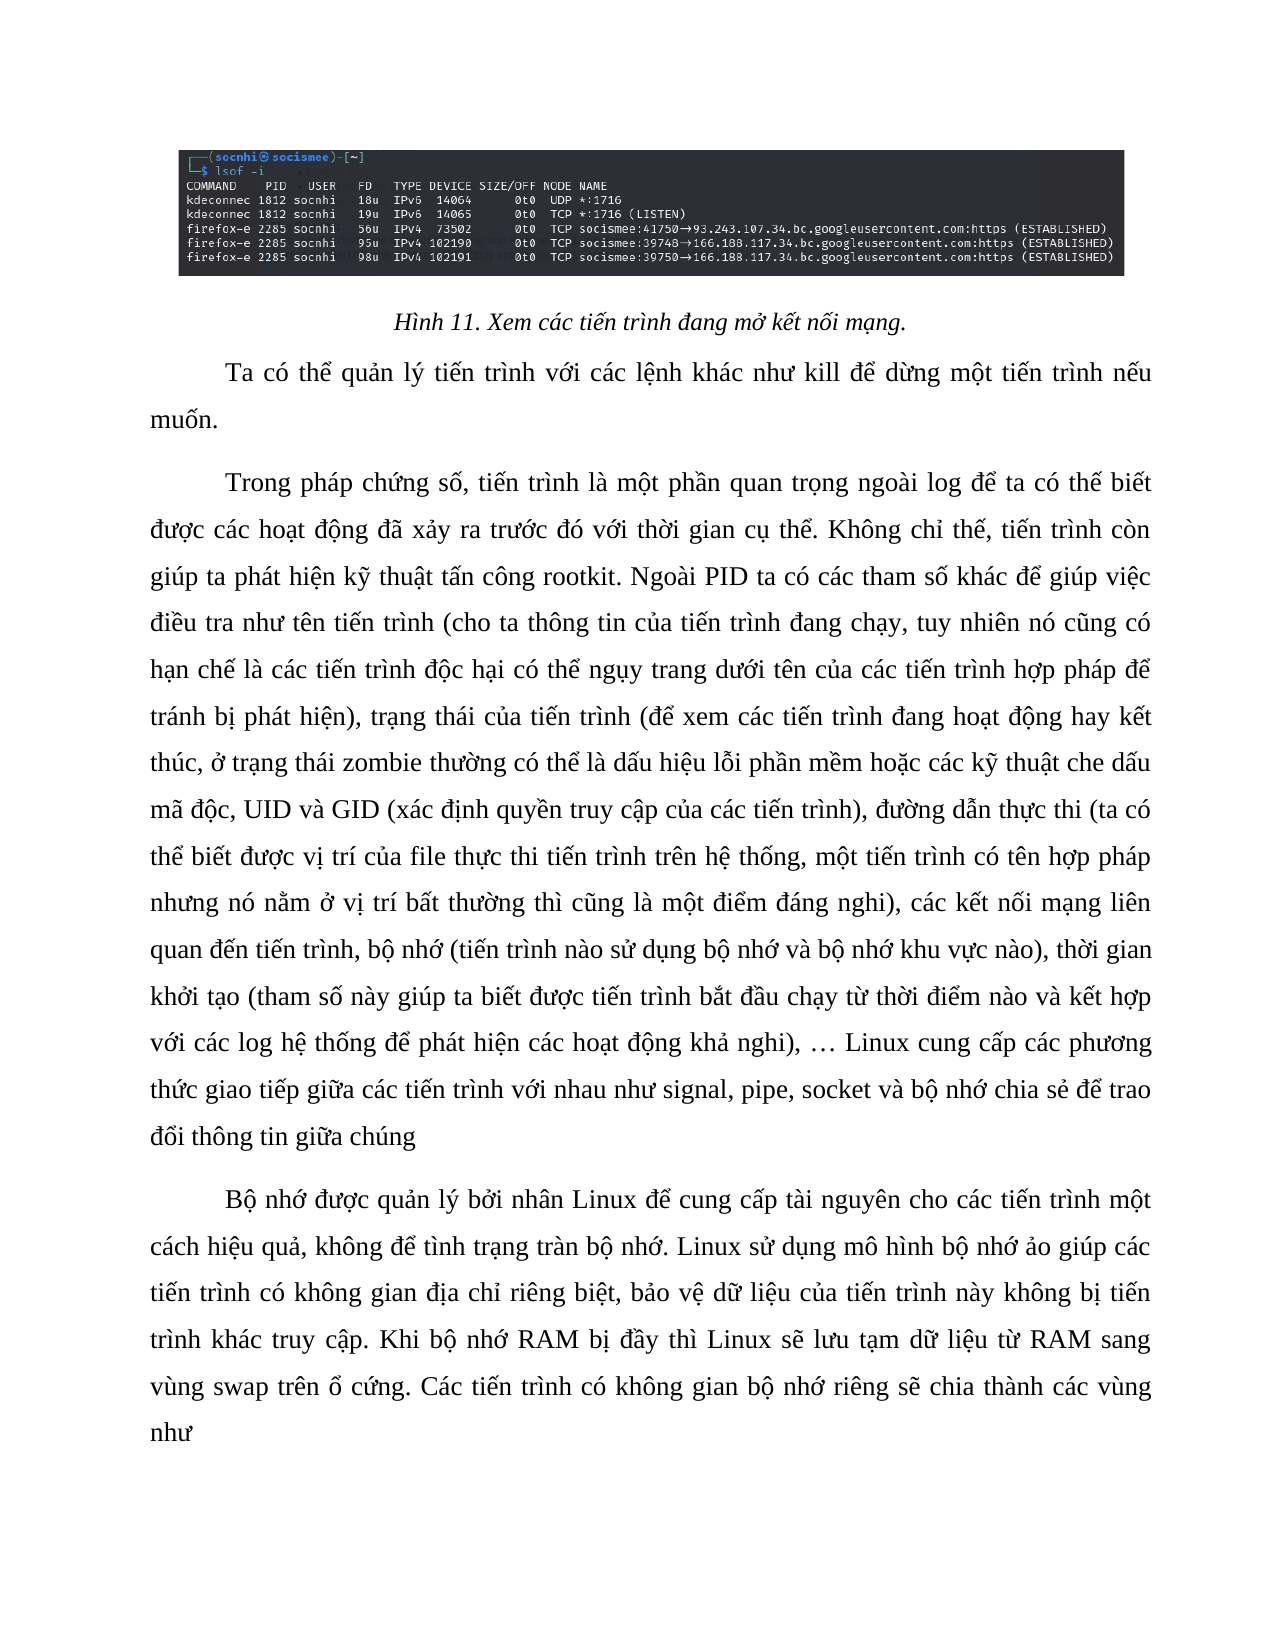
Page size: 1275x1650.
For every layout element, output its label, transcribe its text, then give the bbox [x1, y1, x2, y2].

picture [178, 150, 1125, 276]
text Bộ nhớ được quản lý bởi nhân Linux để cung cấp tài nguyên cho các tiến trình một cách hiệu quả, không để tình trạng tràn bộ nhớ. Linux sử dụng mô hình bộ nhớ ảo giúp các tiến trình có không gian địa chỉ riêng biệt, bảo vệ dữ liệu của tiến trình này không bị tiến trình khác truy cập. Khi bộ nhớ RAM bị đầy thì Linux sẽ lưu tạm dữ liệu từ RAM sang vùng swap trên ổ cứng. Các tiến trình có không gian bộ nhớ riêng sẽ chia thành các vùng như [150, 1183, 1153, 1447]
text Hình 11. Xem các tiến trình đang mở kết nối mạng. [150, 307, 1153, 335]
text Trong pháp chứng số, tiến trình là một phần quan trọng ngoài log để ta có thế biết được các hoạt động đã xảy ra trước đó với thời gian cụ thể. Không chỉ thế, tiến trình còn giúp ta phát hiện kỹ thuật tấn công rootkit. Ngoài PID ta có các tham số khác để giúp việc điều tra như tên tiến trình (cho ta thông tin của tiến trình đang chạy, tuy nhiên nó cũng có hạn chế là các tiến trình độc hại có thể ngụy trang dưới tên của các tiến trình hợp pháp để tránh bị phát hiện), trạng thái của tiến trình (để xem các tiến trình đang hoạt động hay kết thúc, ở trạng thái zombie thường có thể là dấu hiệu lỗi phần mềm hoặc các kỹ thuật che dấu mã độc, UID và GID (xác định quyền truy cập của các tiến trình), đường dẫn thực thi (ta có thể biết được vị trí của file thực thi tiến trình trên hệ thống, một tiến trình có tên hợp pháp nhưng nó nằm ở vị trí bất thường thì cũng là một điểm đáng nghi), các kết nối mạng liên quan đến tiến trình, bộ nhớ (tiến trình nào sử dụng bộ nhớ và bộ nhớ khu vực nào), thời gian khởi tạo (tham số này giúp ta biết được tiến trình bắt đầu chạy từ thời điểm nào và kết hợp với các log hệ thống để phát hiện các hoạt động khả nghi), … Linux cung cấp các phương thức giao tiếp giữa các tiến trình với nhau như signal, pipe, socket và bộ nhớ chia sẻ để trao đổi thông tin giữa chúng [150, 466, 1153, 1151]
text Ta có thể quản lý tiến trình với các lệnh khác như kill để dừng một tiến trình nếu muốn. [150, 356, 1153, 434]
